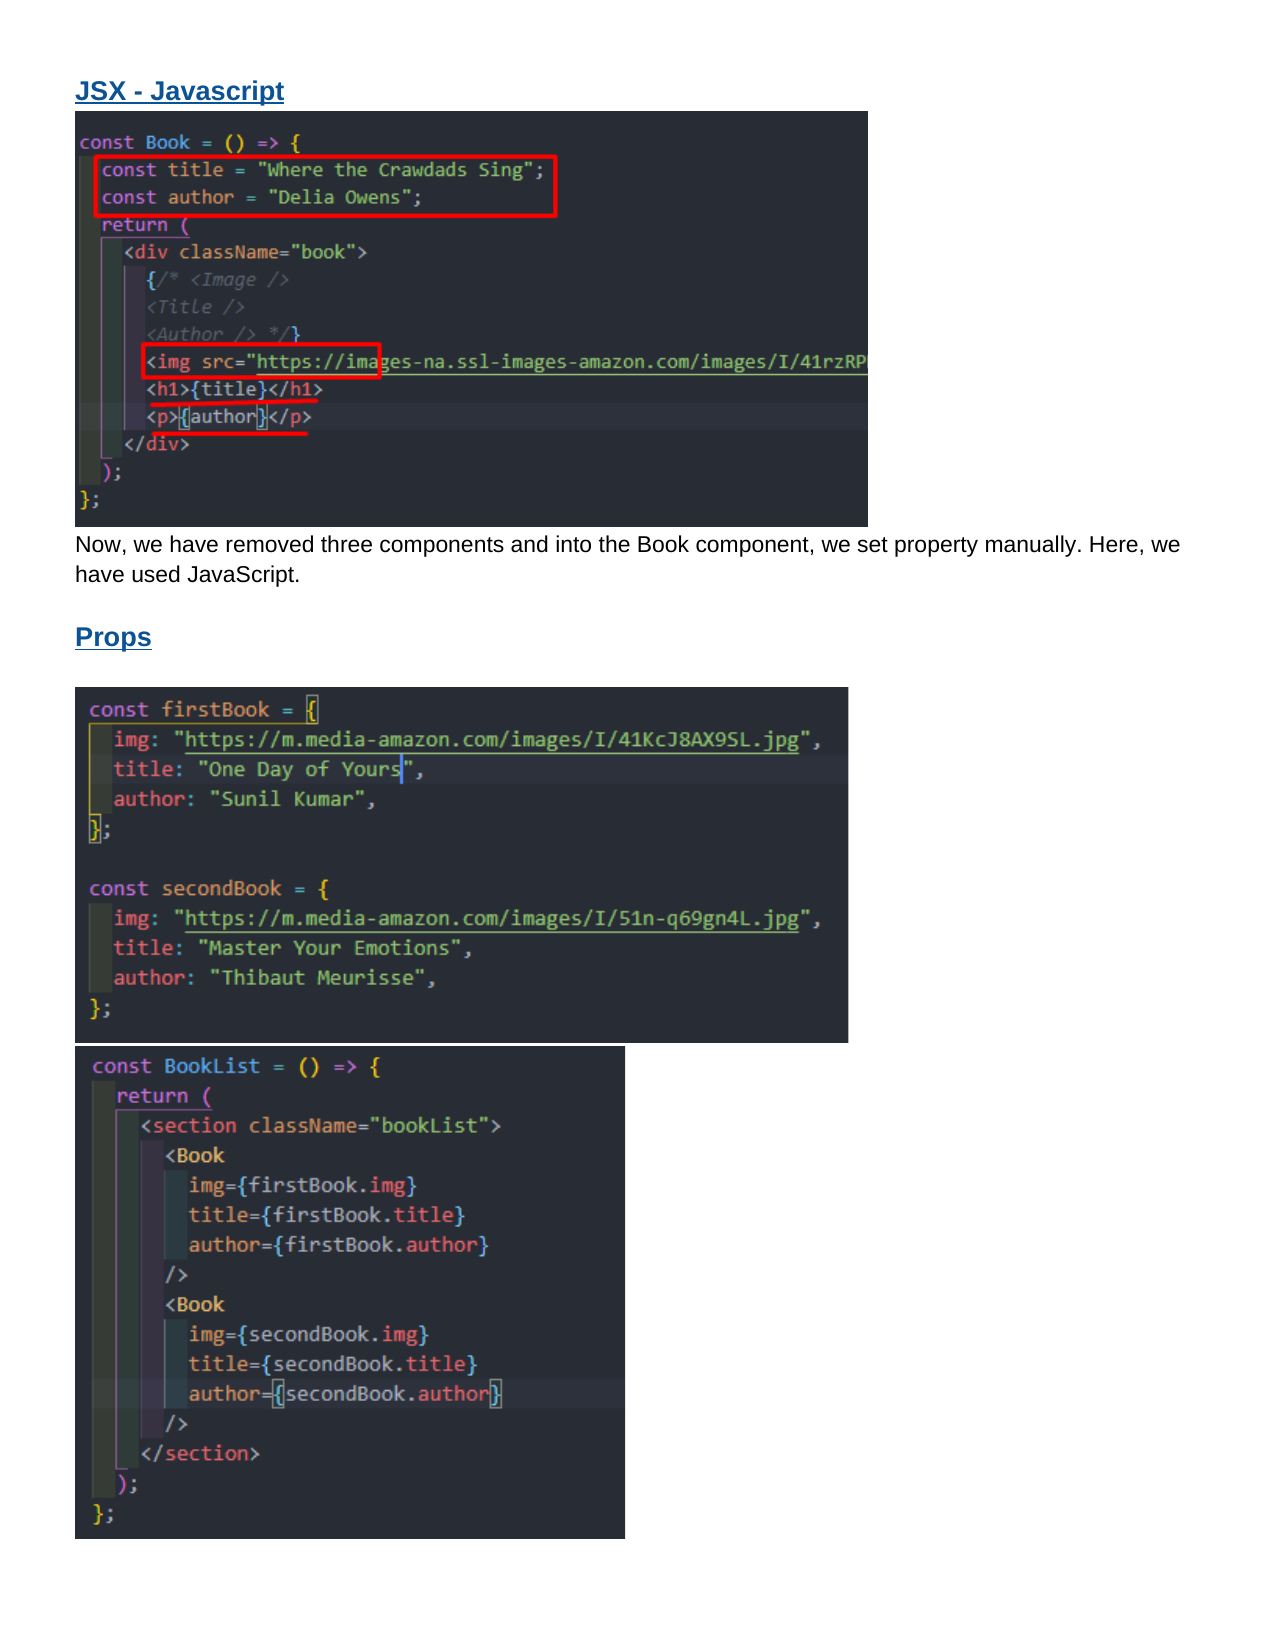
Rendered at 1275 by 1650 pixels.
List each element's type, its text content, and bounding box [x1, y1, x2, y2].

picture [75, 687, 849, 1043]
picture [75, 111, 868, 527]
text Now, we have removed three components and into the Book component, we set property manually. Here, we have used JavaScript. [75, 531, 1200, 587]
text JSX - Javascript [75, 75, 1200, 106]
picture [75, 1046, 625, 1539]
text Props [75, 621, 1200, 653]
